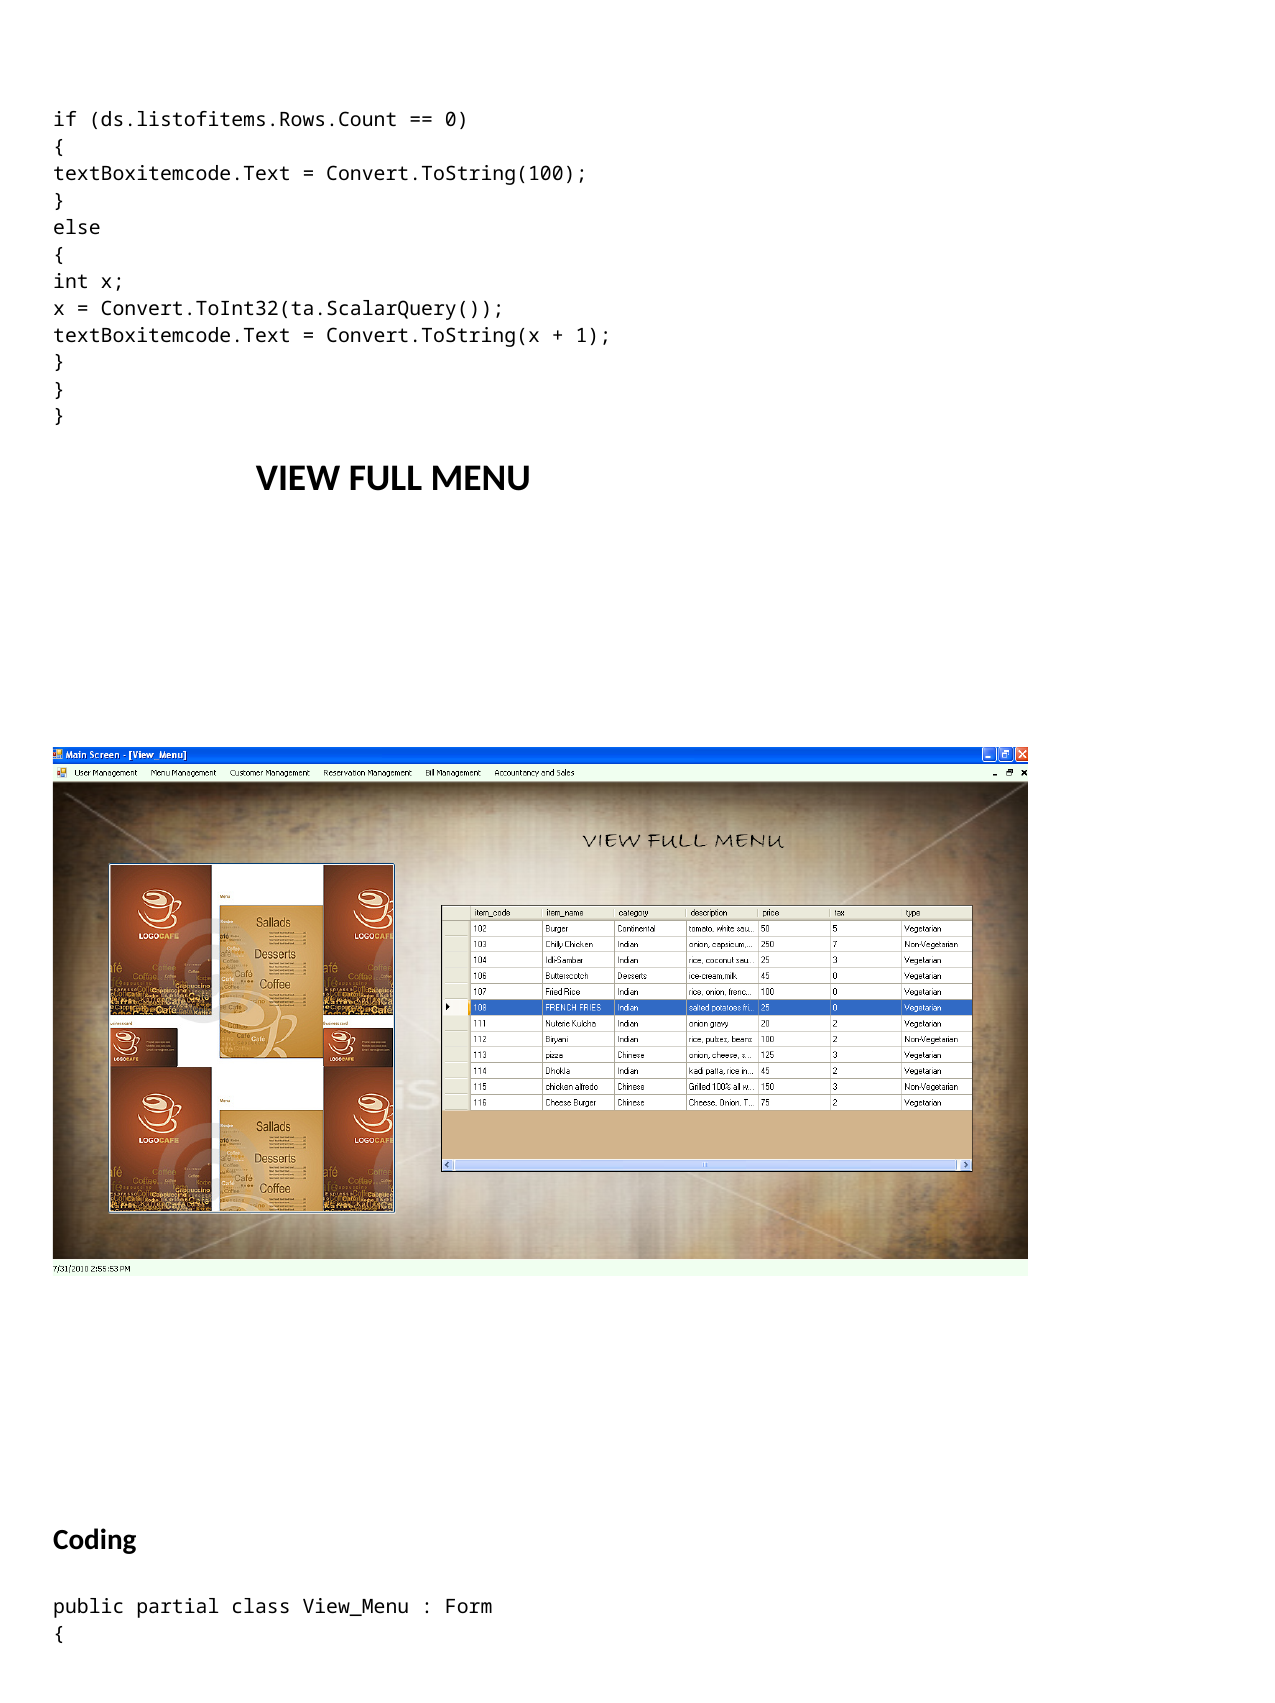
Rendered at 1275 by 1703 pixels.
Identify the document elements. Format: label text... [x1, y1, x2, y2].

text textBoxitemcode.Text = Convert.ToString(x + 1); [53, 321, 1225, 348]
text } [53, 348, 1225, 375]
text if (ds.listofitems.Rows.Count == 0) [53, 105, 1225, 132]
text } [53, 186, 1225, 213]
text VIEW FULL MENU [53, 453, 1225, 499]
text } [53, 402, 1225, 429]
text int x; [53, 267, 1225, 294]
text else [53, 213, 1225, 240]
text } [53, 375, 1225, 402]
text { [53, 240, 1225, 267]
text { [53, 132, 1225, 159]
text Coding [53, 1521, 1225, 1557]
text public partial class View_Menu : Form [53, 1593, 1225, 1619]
text { [53, 1619, 1225, 1647]
text textBoxitemcode.Text = Convert.ToString(100); [53, 159, 1225, 186]
text x = Convert.ToInt32(ta.ScalarQuery()); [53, 294, 1225, 321]
